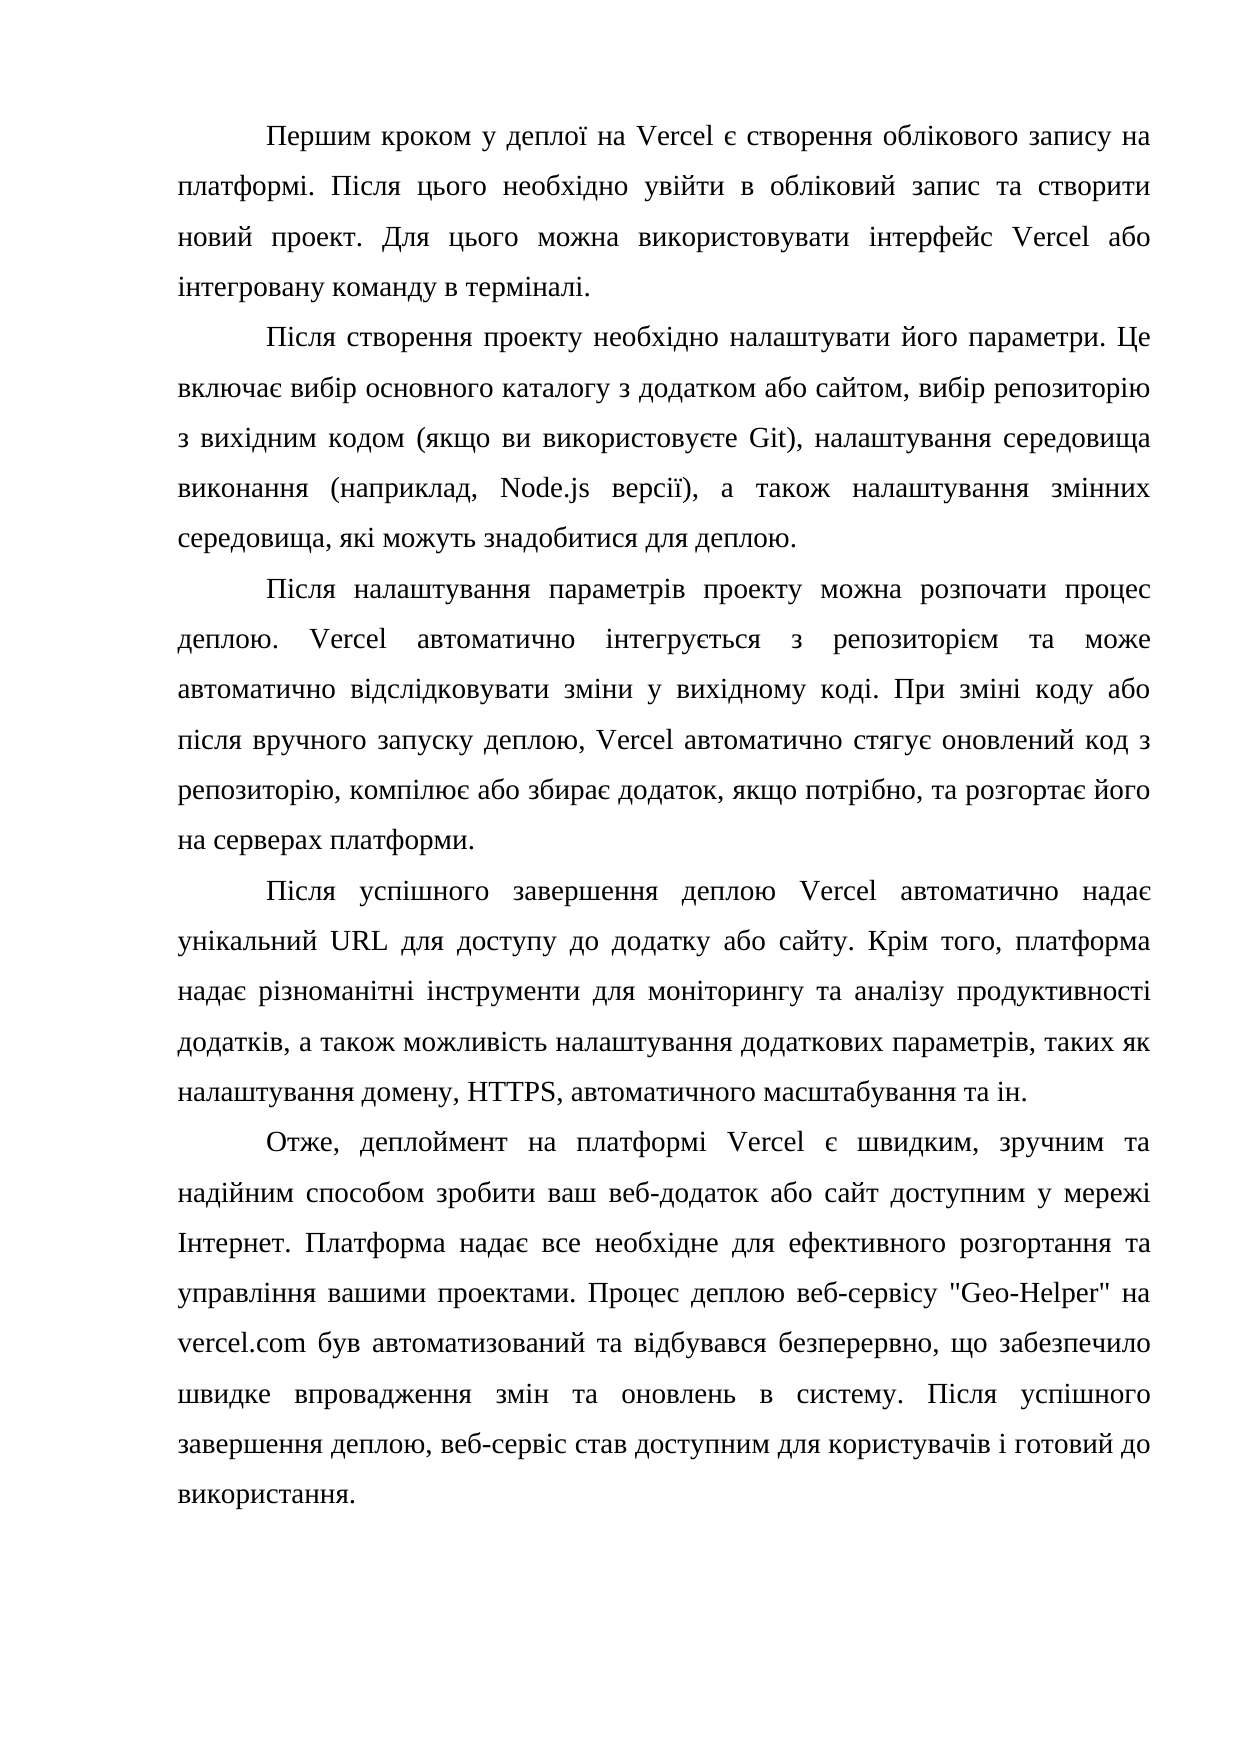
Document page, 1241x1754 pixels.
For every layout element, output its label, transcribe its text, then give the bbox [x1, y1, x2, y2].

text Отже, деплоймент на платформі Vercel є швидким, зручним та надійним способом зробити ваш веб-додаток або сайт доступним у мережі Інтернет. Платформа надає все необхідне для ефективного розгортання та управління вашими проектами. Процес деплою веб-сервісу "Geo-Helper" на vercel.com був автоматизований та відбувався безперервно, що забезпечило швидке впровадження змін та оновлень в систему. Після успішного завершення деплою, веб-сервіс став доступним для користувачів і готовий до використання. [177, 1124, 1152, 1510]
text Після створення проекту необхідно налаштувати його параметри. Це включає вибір основного каталогу з додатком або сайтом, вибір репозиторію з вихідним кодом (якщо ви використовуєте Git), налаштування середовища виконання (наприклад, Node.js версії), а також налаштування змінних середовища, які можуть знадобитися для деплою. [177, 319, 1152, 554]
text Після налаштування параметрів проекту можна розпочати процес деплою. Vercel автоматично інтегрується з репозиторієм та може автоматично відслідковувати зміни у вихідному коді. При зміні коду або після вручного запуску деплою, Vercel автоматично стягує оновлений код з репозиторію, компілює або збирає додаток, якщо потрібно, та розгортає його на серверах платформи. [177, 571, 1152, 856]
text Після успішного завершення деплою Vercel автоматично надає унікальний URL для доступу до додатку або сайту. Крім того, платформа надає різноманітні інструменти для моніторингу та аналізу продуктивності додатків, а також можливість налаштування додаткових параметрів, таких як налаштування домену, HTTPS, автоматичного масштабування та ін. [177, 873, 1152, 1108]
text Першим кроком у деплої на Vercel є створення облікового запису на платформі. Після цього необхідно увійти в обліковий запис та створити новий проект. Для цього можна використовувати інтерфейс Vercel або інтегровану команду в терміналі. [177, 118, 1152, 303]
